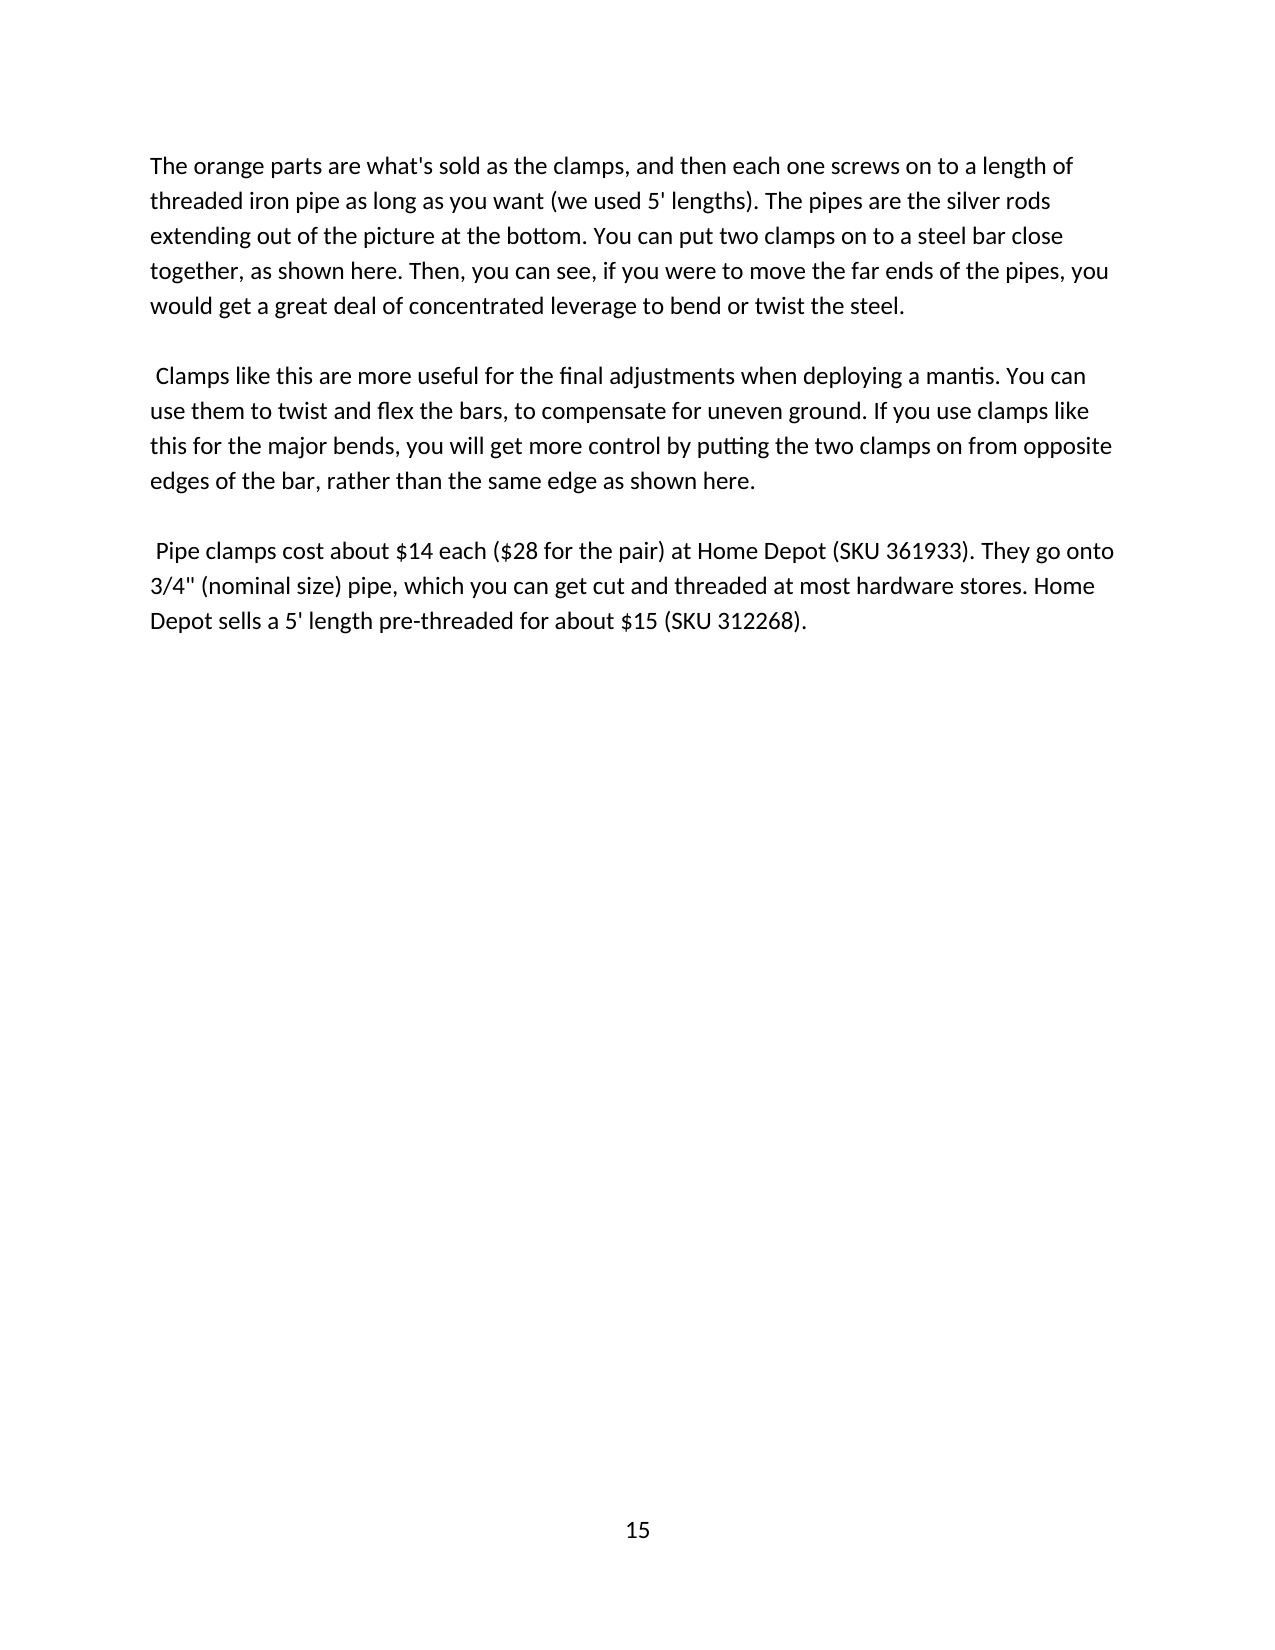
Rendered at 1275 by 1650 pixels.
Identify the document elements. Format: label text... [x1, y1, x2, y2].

text Clamps like this are more useful for the final adjustments when deploying a mantis. You can use them to twist and flex the bars, to compensate for uneven ground. If you use clamps like this for the major bends, you will get more control by putting the two clamps on from opposite edges of the bar, rather than the same edge as shown here. [150, 360, 1125, 496]
text The orange parts are what's sold as the clamps, and then each one screws on to a length of threaded iron pipe as long as you want (we used 5' lengths). The pipes are the silver rods extending out of the picture at the bottom. You can put two clamps on to a steel bar close together, as shown here. Then, you can see, if you were to move the far ends of the pipes, you would get a great deal of concentrated leverage to bend or twist the steel. [150, 150, 1125, 321]
text Pipe clamps cost about $14 each ($28 for the pair) at Home Depot (SKU 361933). They go onto 3/4" (nominal size) pipe, which you can get cut and threaded at most hardware stores. Home Depot sells a 5' length pre-threaded for about $15 (SKU 312268). [150, 535, 1125, 636]
